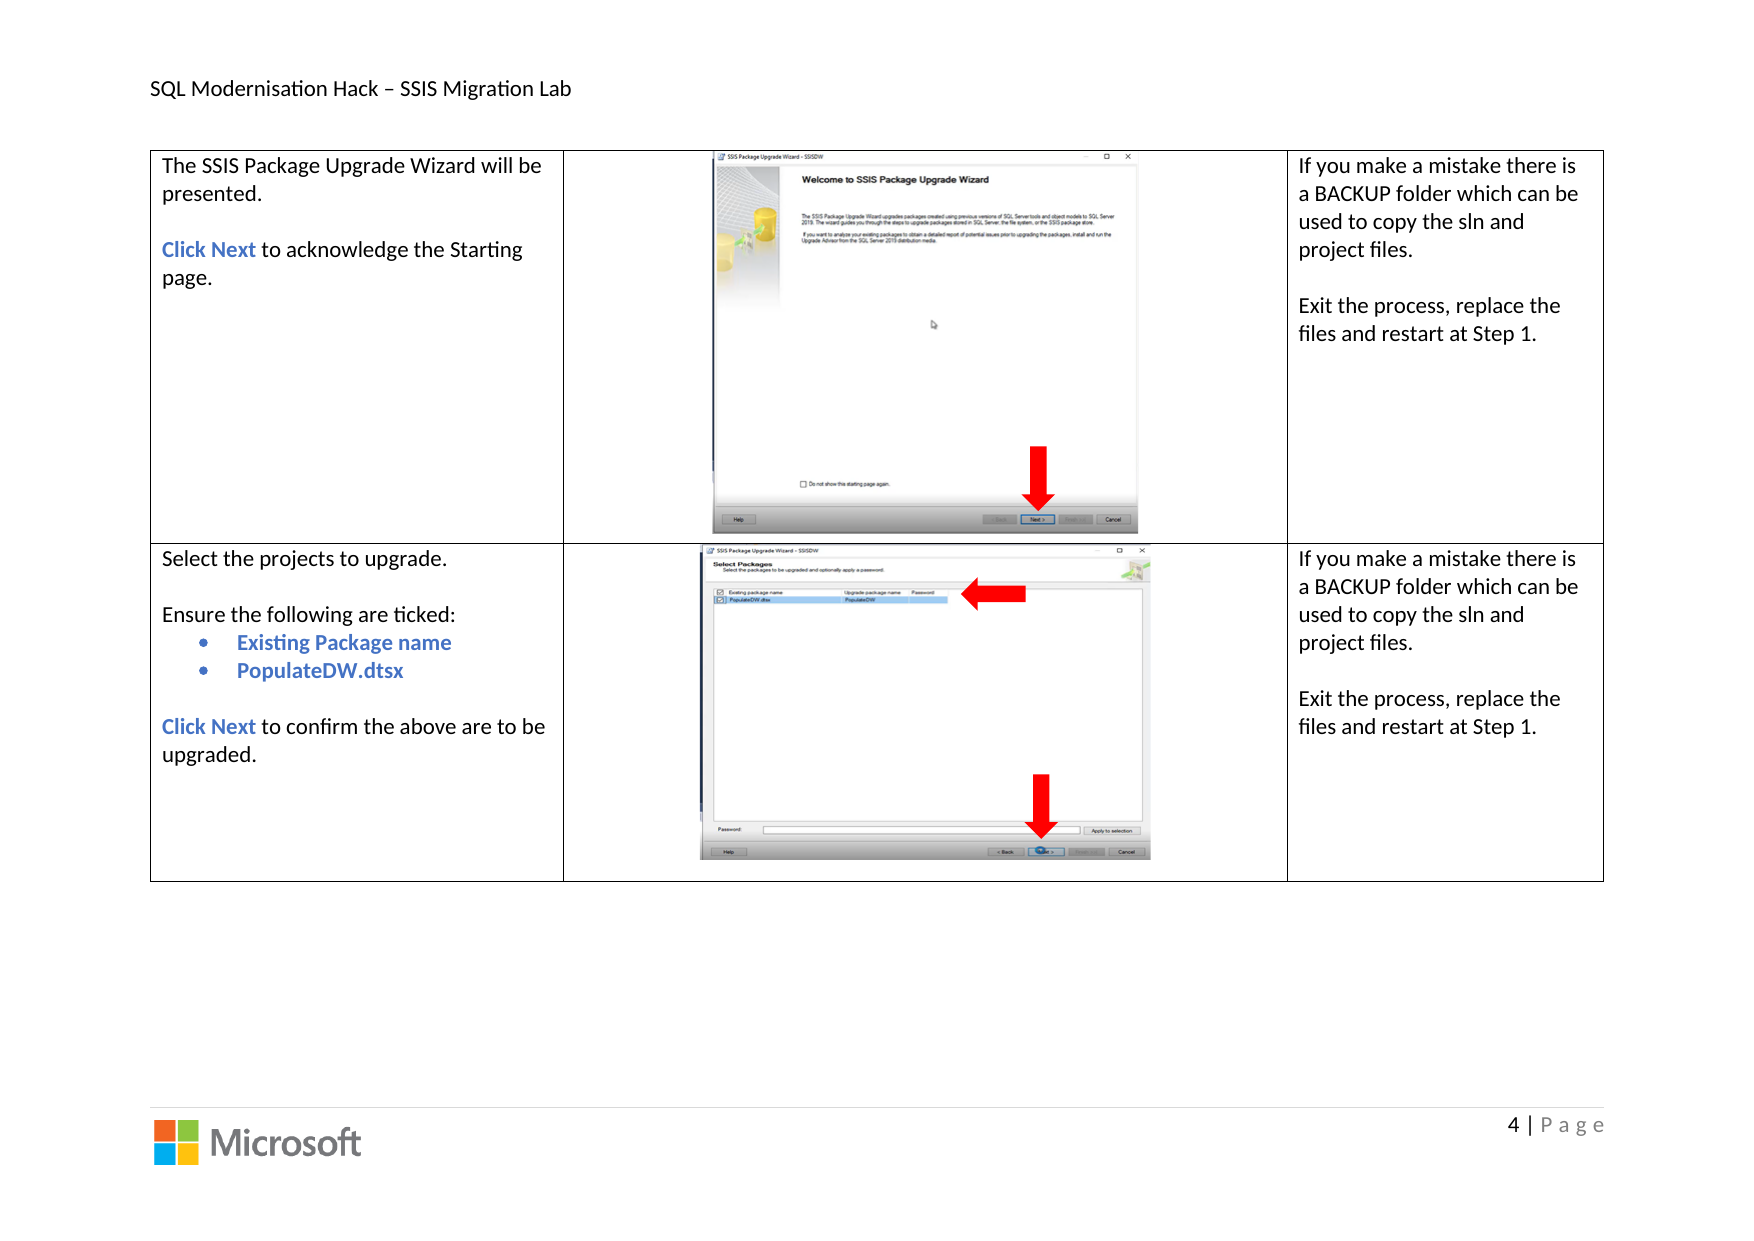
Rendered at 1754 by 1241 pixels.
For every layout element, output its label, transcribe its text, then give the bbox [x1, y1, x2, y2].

picture [150, 1115, 370, 1167]
table_cell The SSIS Package Upgrade Wizard will be presented. Click Next to acknowledge the Starting page. [151, 151, 563, 543]
table_cell Select the projects to upgrade. Ensure the following are ticked: Existing Package name PopulateDW.dtsx Click Next to confirm the above are to be upgraded. [151, 544, 563, 881]
picture [699, 544, 1151, 860]
table_cell [564, 151, 1287, 543]
picture [712, 151, 1139, 534]
table_cell [564, 544, 1287, 881]
